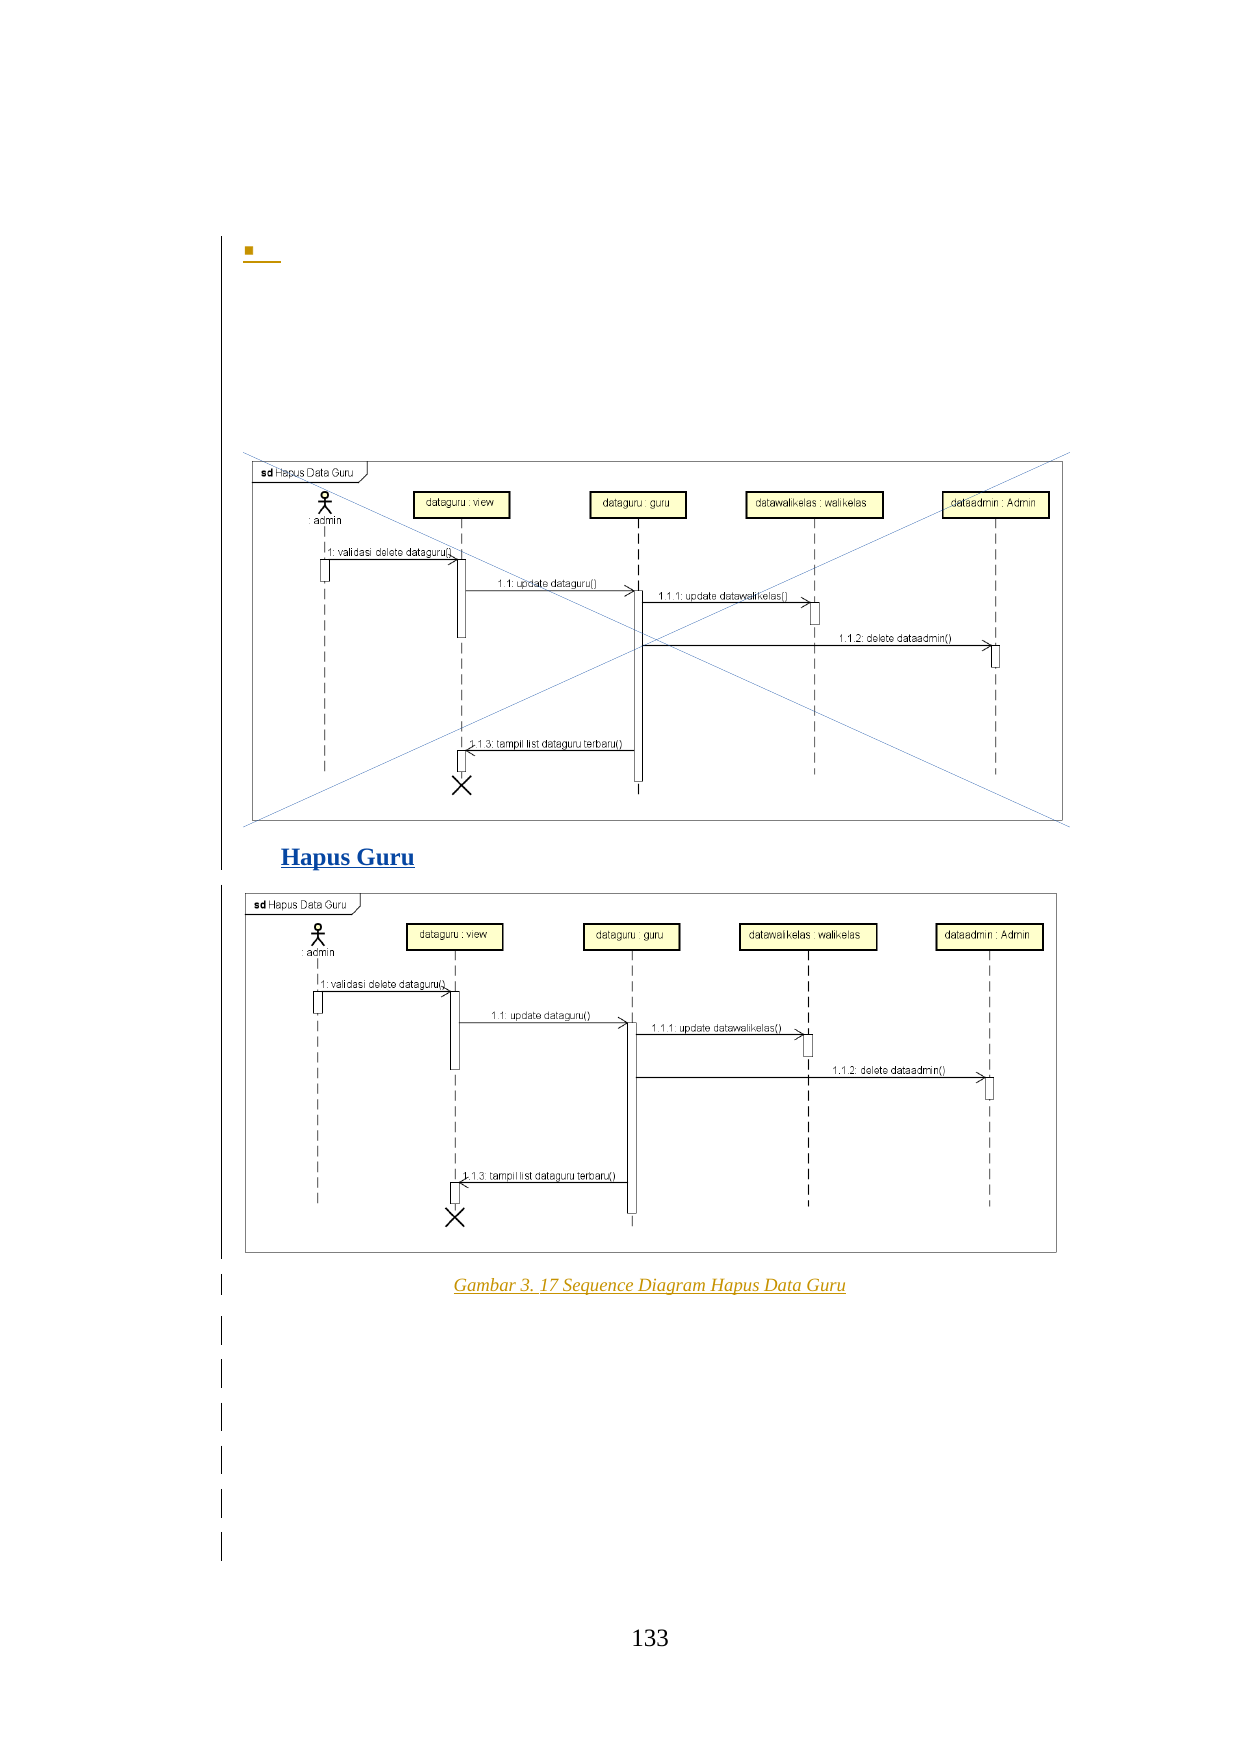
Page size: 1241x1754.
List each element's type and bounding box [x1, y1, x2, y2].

picture [236, 884, 1063, 1260]
picture [244, 641, 1069, 828]
picture [245, 452, 1068, 639]
picture [243, 453, 654, 826]
picture [659, 453, 1070, 826]
